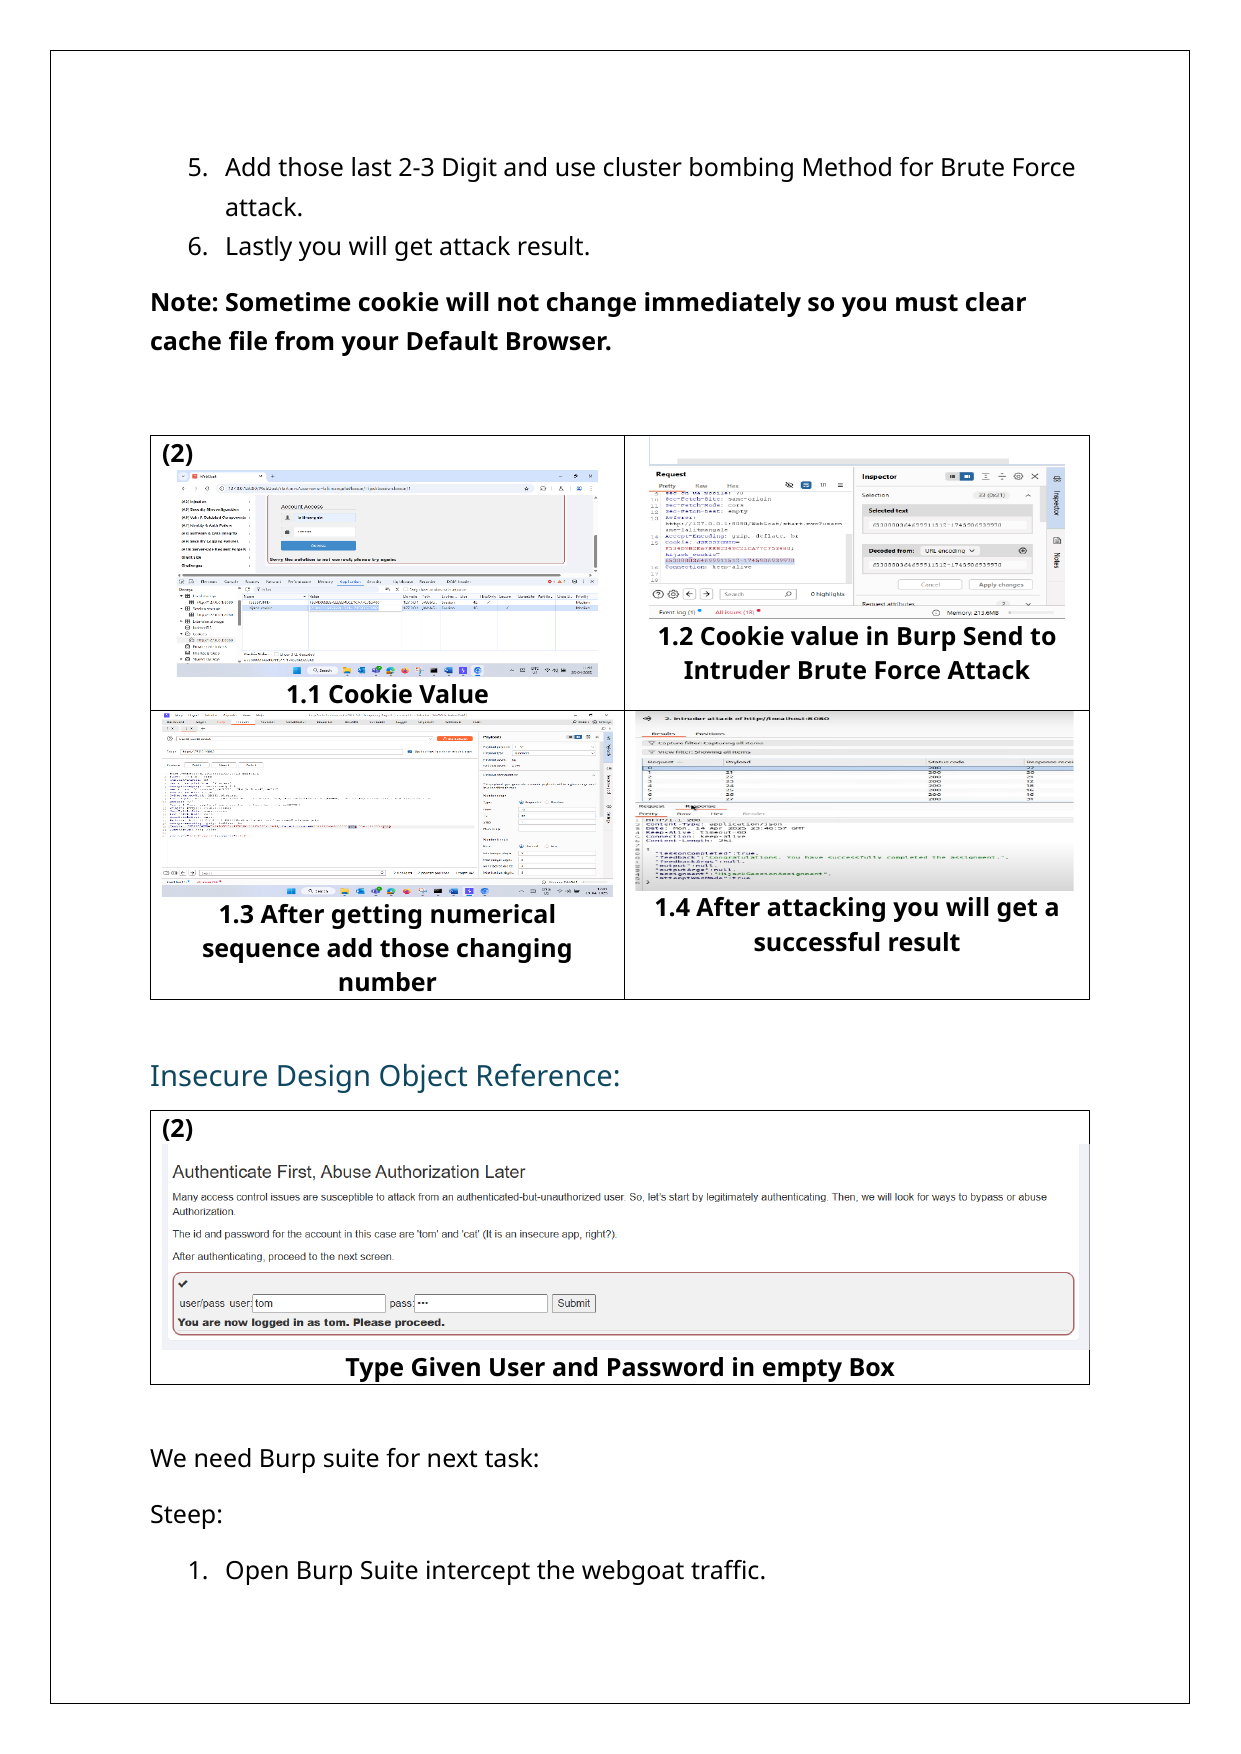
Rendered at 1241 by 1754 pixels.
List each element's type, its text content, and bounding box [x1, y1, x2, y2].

picture [161, 1144, 1090, 1350]
table_header 1.2 Cookie value in Burp Send to Intruder Brute Force Attack [625, 436, 1089, 710]
subtitle Insecure Design Object Reference: [150, 1056, 1090, 1095]
list Open Burp Suite intercept the webgoat traffic. [187, 1553, 1090, 1587]
picture [161, 711, 613, 897]
table_cell 1.3 After getting numerical sequence add those changing number [151, 711, 624, 999]
table_header (2) Type Given User and Password in empty Box [151, 1111, 1089, 1384]
picture [635, 711, 1074, 891]
text Note: Sometime cookie will not change immediately so you must clear cache file from your Default Browser. [150, 284, 1090, 357]
text Steep: [150, 1497, 1090, 1531]
text We need Burp suite for next task: [150, 1441, 1090, 1475]
list Add those last 2-3 Digit and use cluster bombing Method for Brute Force attack. [187, 150, 1090, 223]
table_header (2) 1.1 Cookie Value [151, 436, 624, 710]
list Lastly you will get attack result. [187, 228, 1090, 262]
picture [176, 470, 598, 677]
picture [649, 436, 1065, 619]
table_cell 1.4 After attacking you will get a successful result [625, 711, 1089, 999]
